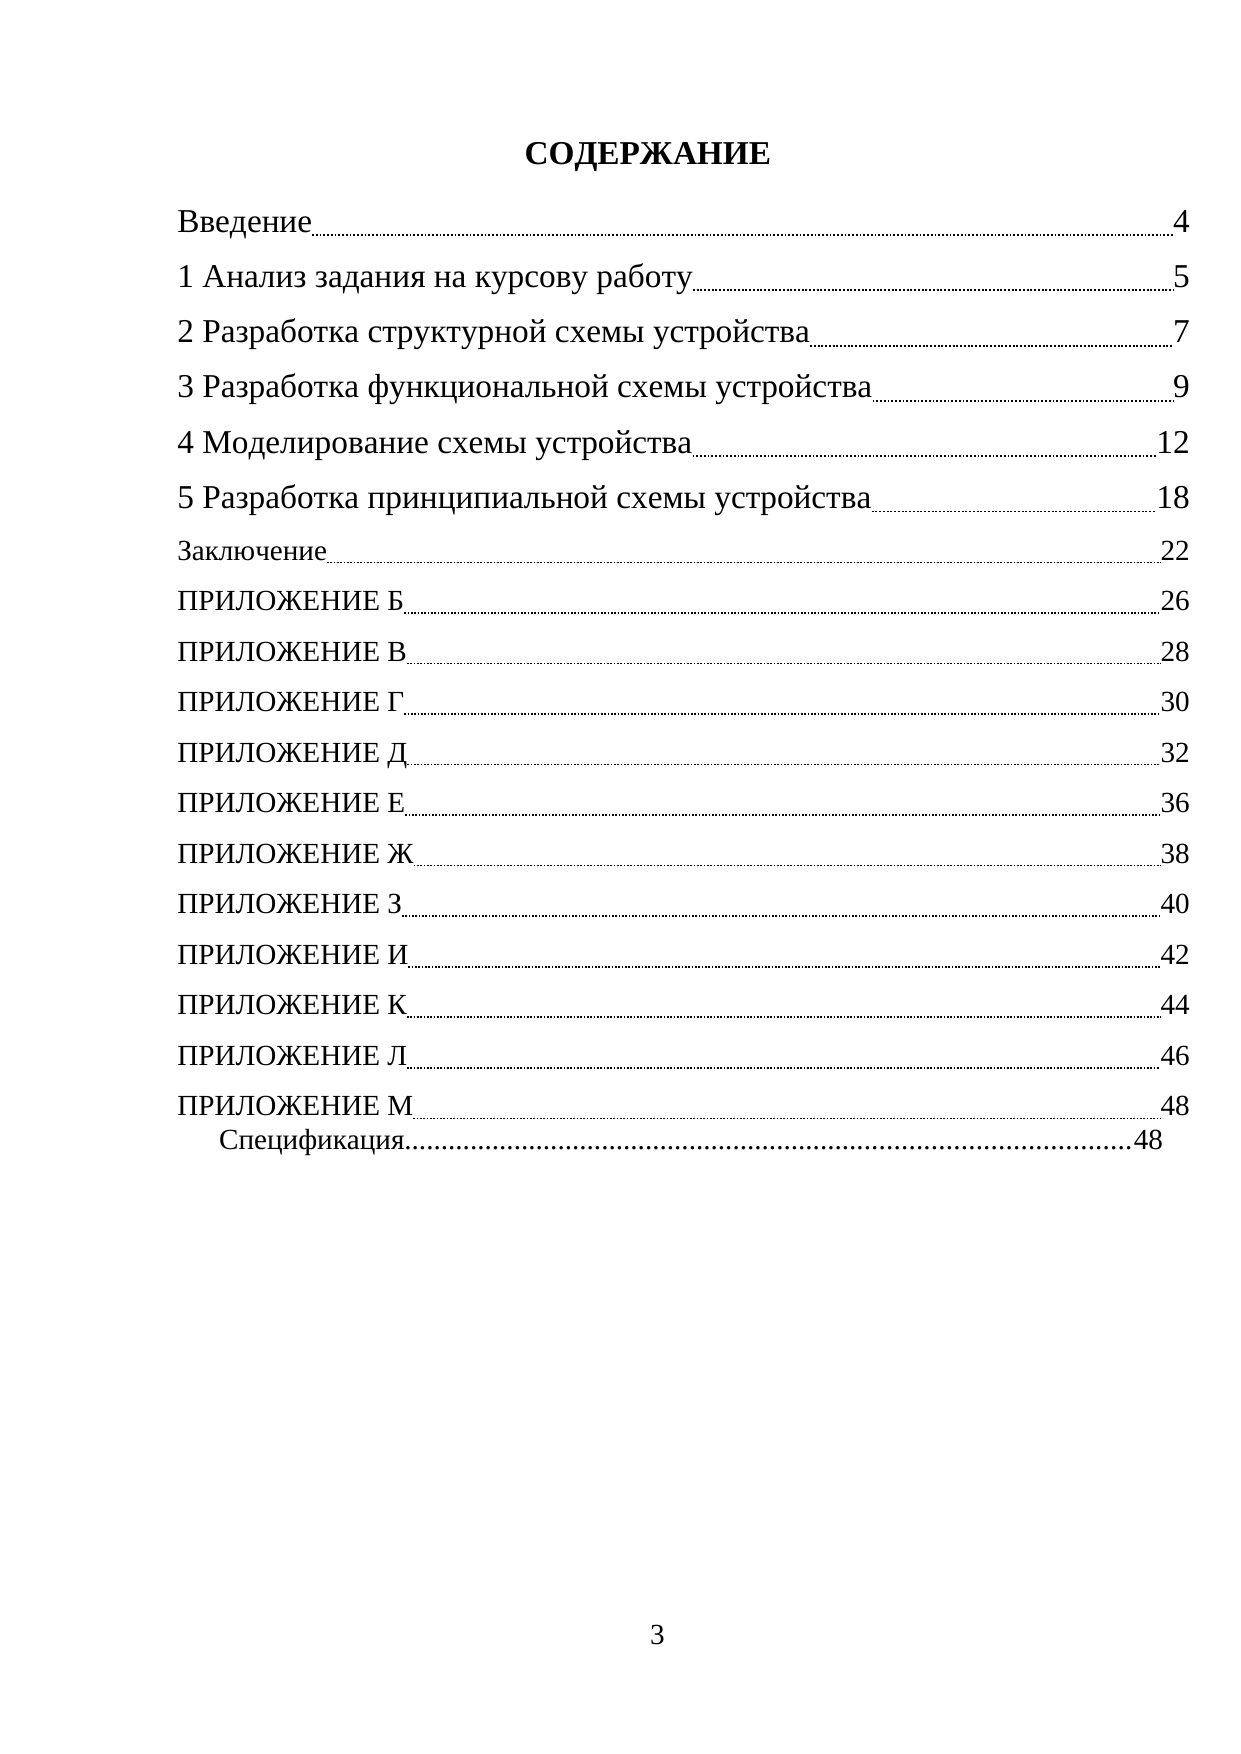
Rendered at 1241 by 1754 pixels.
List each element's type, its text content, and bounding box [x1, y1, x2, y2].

text ПРИЛОЖЕНИЕ Г 30 [177, 684, 1190, 718]
text 5 Разработка принципиальной схемы устройства 18 [177, 477, 1190, 516]
text ПРИЛОЖЕНИЕ В 28 [177, 634, 1190, 667]
text ПРИЛОЖЕНИЕ К 44 [177, 987, 1190, 1021]
text ПРИЛОЖЕНИЕ И 42 [177, 937, 1190, 970]
text ПРИЛОЖЕНИЕ Б 26 [177, 583, 1190, 617]
text Заключение 22 [177, 533, 1190, 566]
text ПРИЛОЖЕНИЕ З 40 [177, 886, 1190, 920]
text 2 Разработка структурной схемы устройства 7 [177, 311, 1190, 350]
text ПРИЛОЖЕНИЕ Л 46 [177, 1038, 1190, 1071]
text 4 Моделирование схемы устройства 12 [177, 422, 1190, 460]
text 1 Анализ задания на курсову работу 5 [177, 256, 1190, 294]
text ПРИЛОЖЕНИЕ Ж 38 [177, 836, 1190, 869]
text Содержание [160, 133, 1190, 172]
text ПРИЛОЖЕНИЕ Д 32 [177, 735, 1190, 768]
text ПРИЛОЖЕНИЕ М 48 [177, 1088, 1190, 1122]
text Спецификация 48 [219, 1122, 1190, 1156]
text ПРИЛОЖЕНИЕ Е 36 [177, 785, 1190, 819]
text 3 Разработка функциональной схемы устройства 9 [177, 367, 1190, 405]
text Введение 4 [177, 201, 1190, 239]
